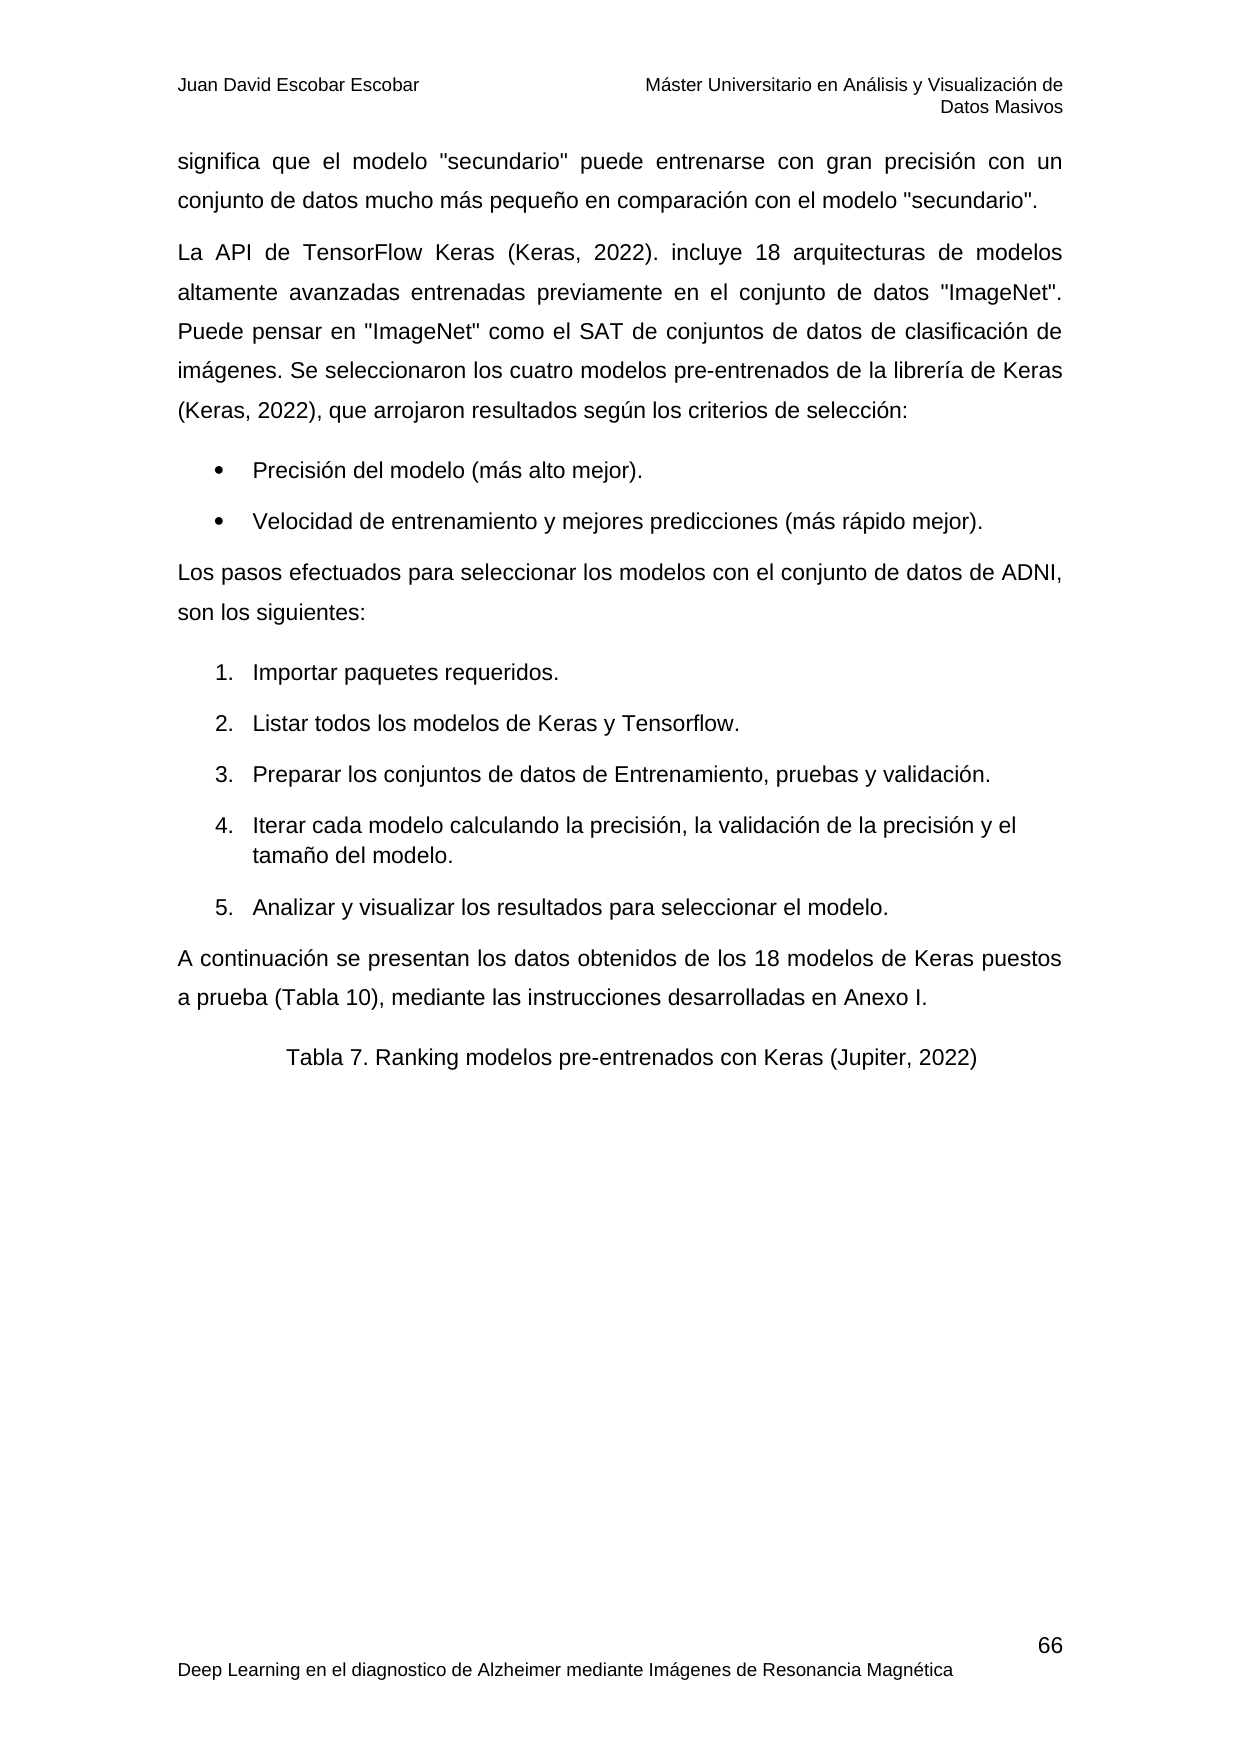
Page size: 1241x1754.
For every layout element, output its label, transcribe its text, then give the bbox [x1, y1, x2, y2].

list Listar todos los modelos de Keras y Tensorflow. [215, 710, 1063, 737]
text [177, 148, 1063, 213]
list Importar paquetes requeridos. [215, 659, 1063, 686]
list Precisión del modelo (más alto mejor). [215, 457, 1063, 484]
list Iterar cada modelo calculando la precisión, la validación de la precisión y el tamaño del modelo. [215, 812, 1063, 869]
list Velocidad de entrenamiento y mejores predicciones (más rápido mejor). [215, 508, 1063, 535]
text A continuación se presentan los datos obtenidos de los 18 modelos de Keras puestos a prueba (Tabla 10), mediante las instrucciones desarrolladas en Anexo I. [177, 944, 1063, 1010]
list Analizar y visualizar los resultados para seleccionar el modelo. [215, 893, 1063, 920]
text La API de TensorFlow Keras . incluye 18 arquitecturas de modelos altamente avanzadas entrenadas previamente en el conjunto de datos "ImageNet". Puede pensar en "ImageNet" como el SAT de conjuntos de datos de clasificación de imágenes. Se seleccionaron los cuatro modelos pre-entrenados de la librería de Keras , que arrojaron resultados según los criterios de selección: [177, 239, 1063, 423]
text Tabla 7. Ranking modelos pre-entrenados con Keras [200, 1044, 1063, 1071]
text Los pasos efectuados para seleccionar los modelos con el conjunto de datos de ADNI, son los siguientes: [177, 559, 1063, 625]
list Preparar los conjuntos de datos de Entrenamiento, pruebas y validación. [215, 761, 1063, 788]
